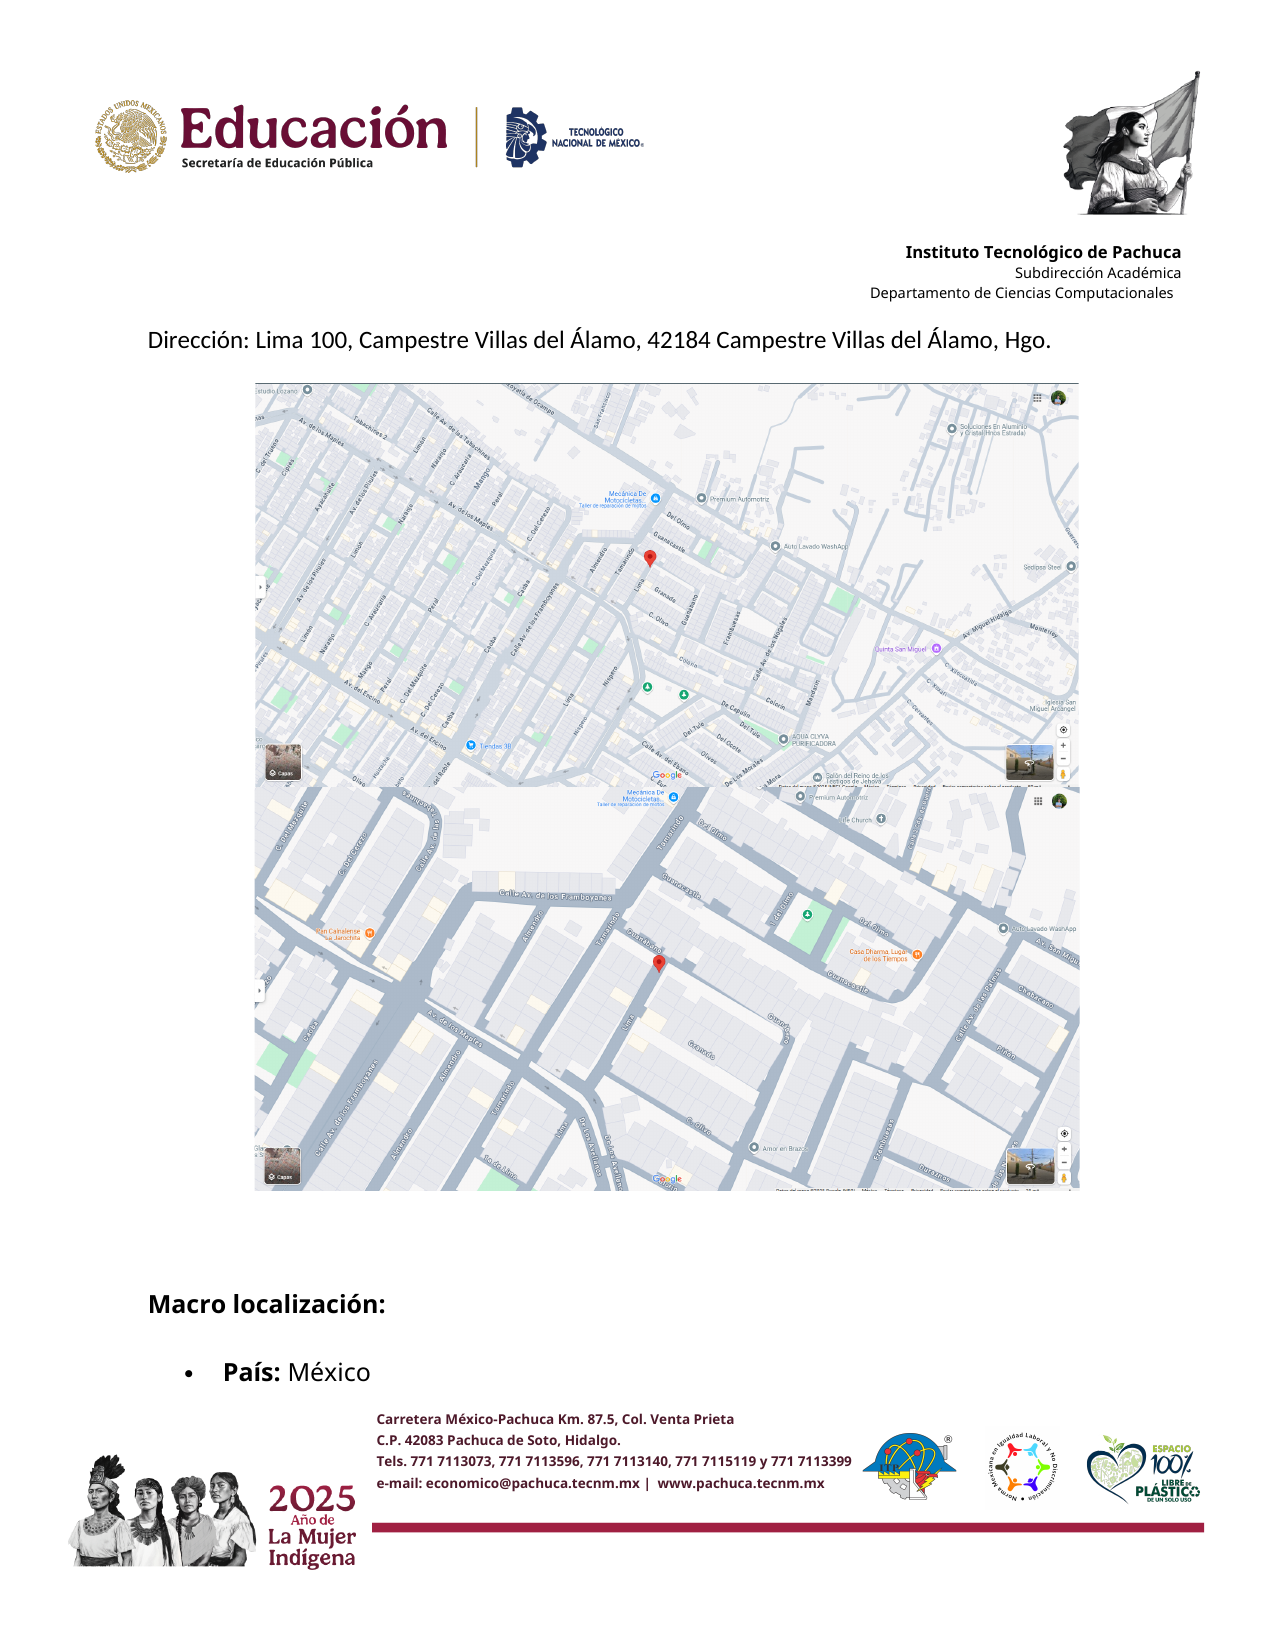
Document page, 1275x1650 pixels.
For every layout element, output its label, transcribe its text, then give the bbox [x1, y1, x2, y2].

picture [0, 0, 1275, 1650]
text Dirección: Lima 100, Campestre Villas del Álamo, 42184 Campestre Villas del Álamo, Hgo. [148, 324, 1186, 354]
list País: México [185, 1354, 1186, 1389]
text Macro localización: [148, 1286, 1186, 1321]
